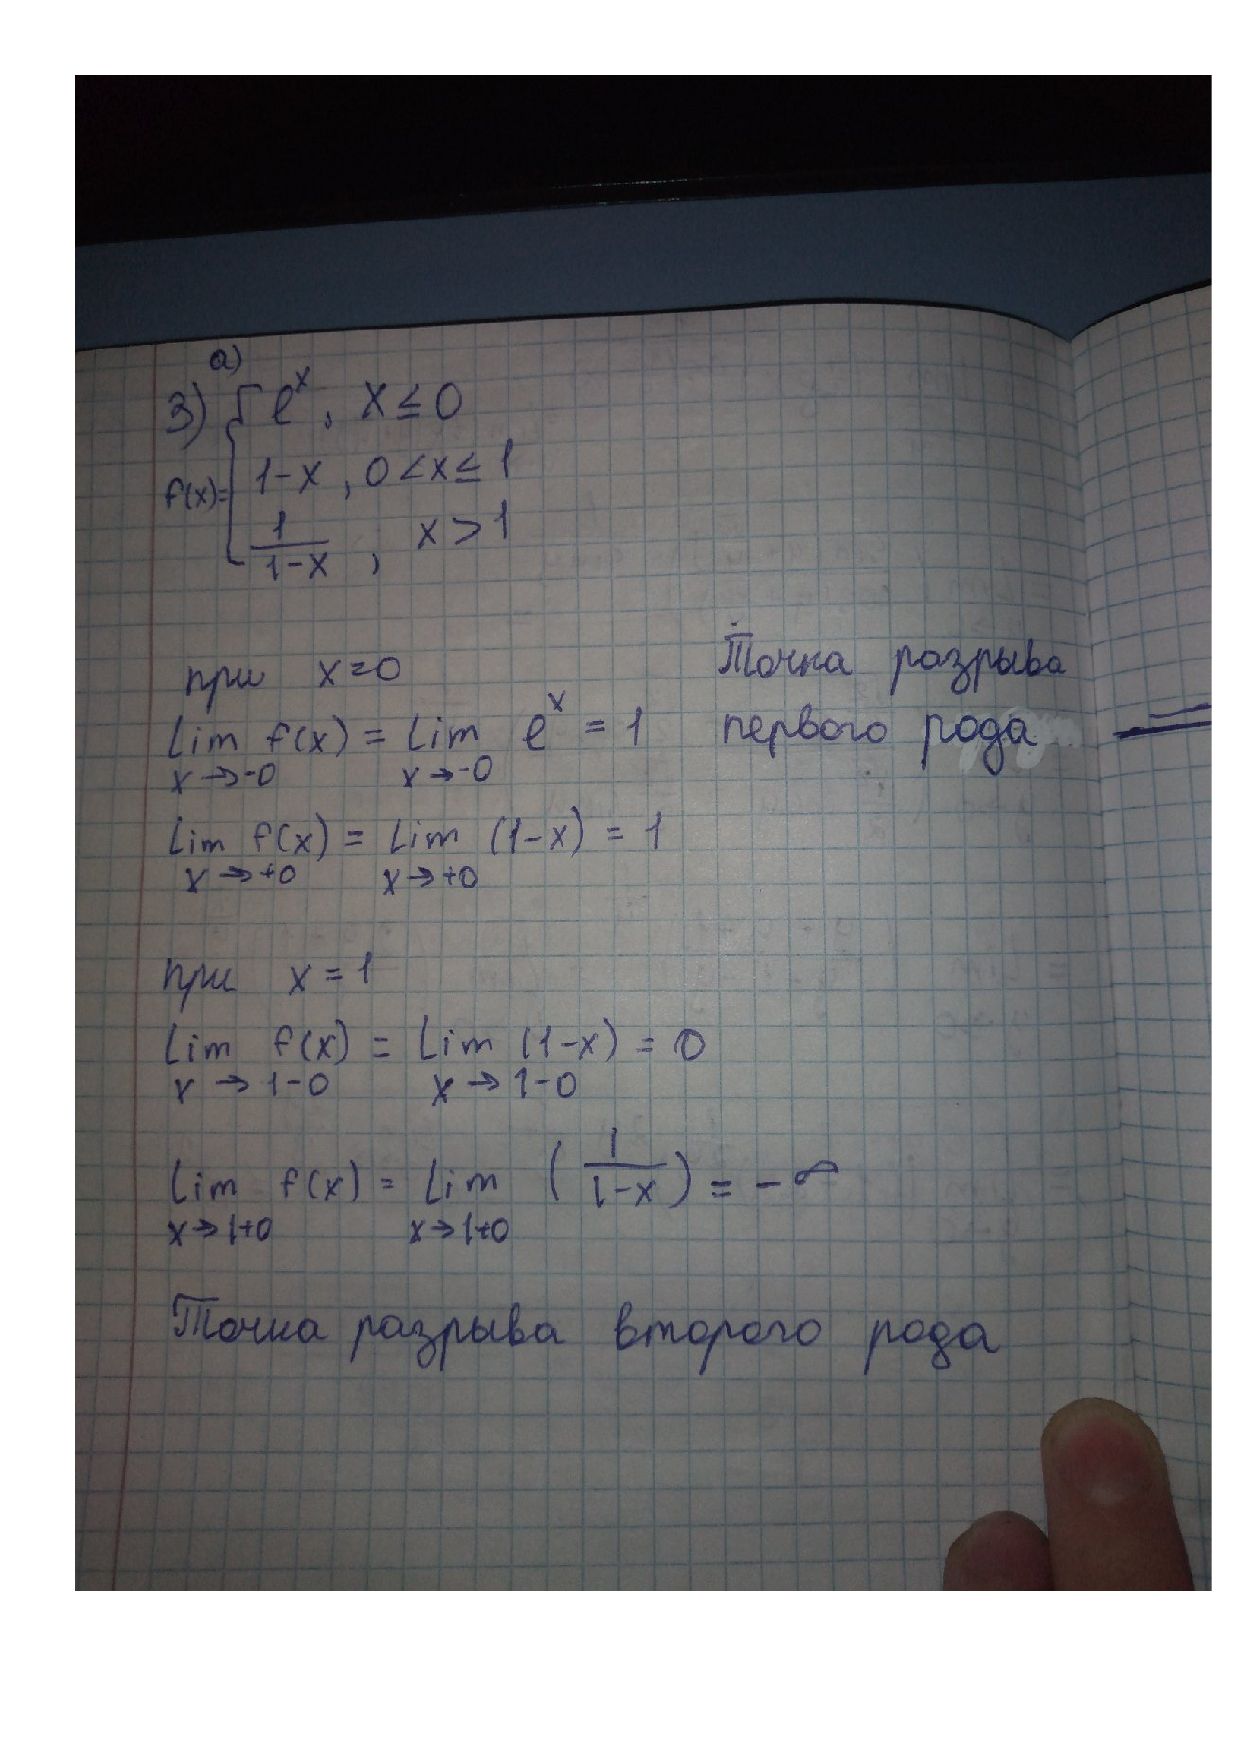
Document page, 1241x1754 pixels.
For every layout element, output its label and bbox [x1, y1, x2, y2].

picture [75, 75, 1212, 1591]
